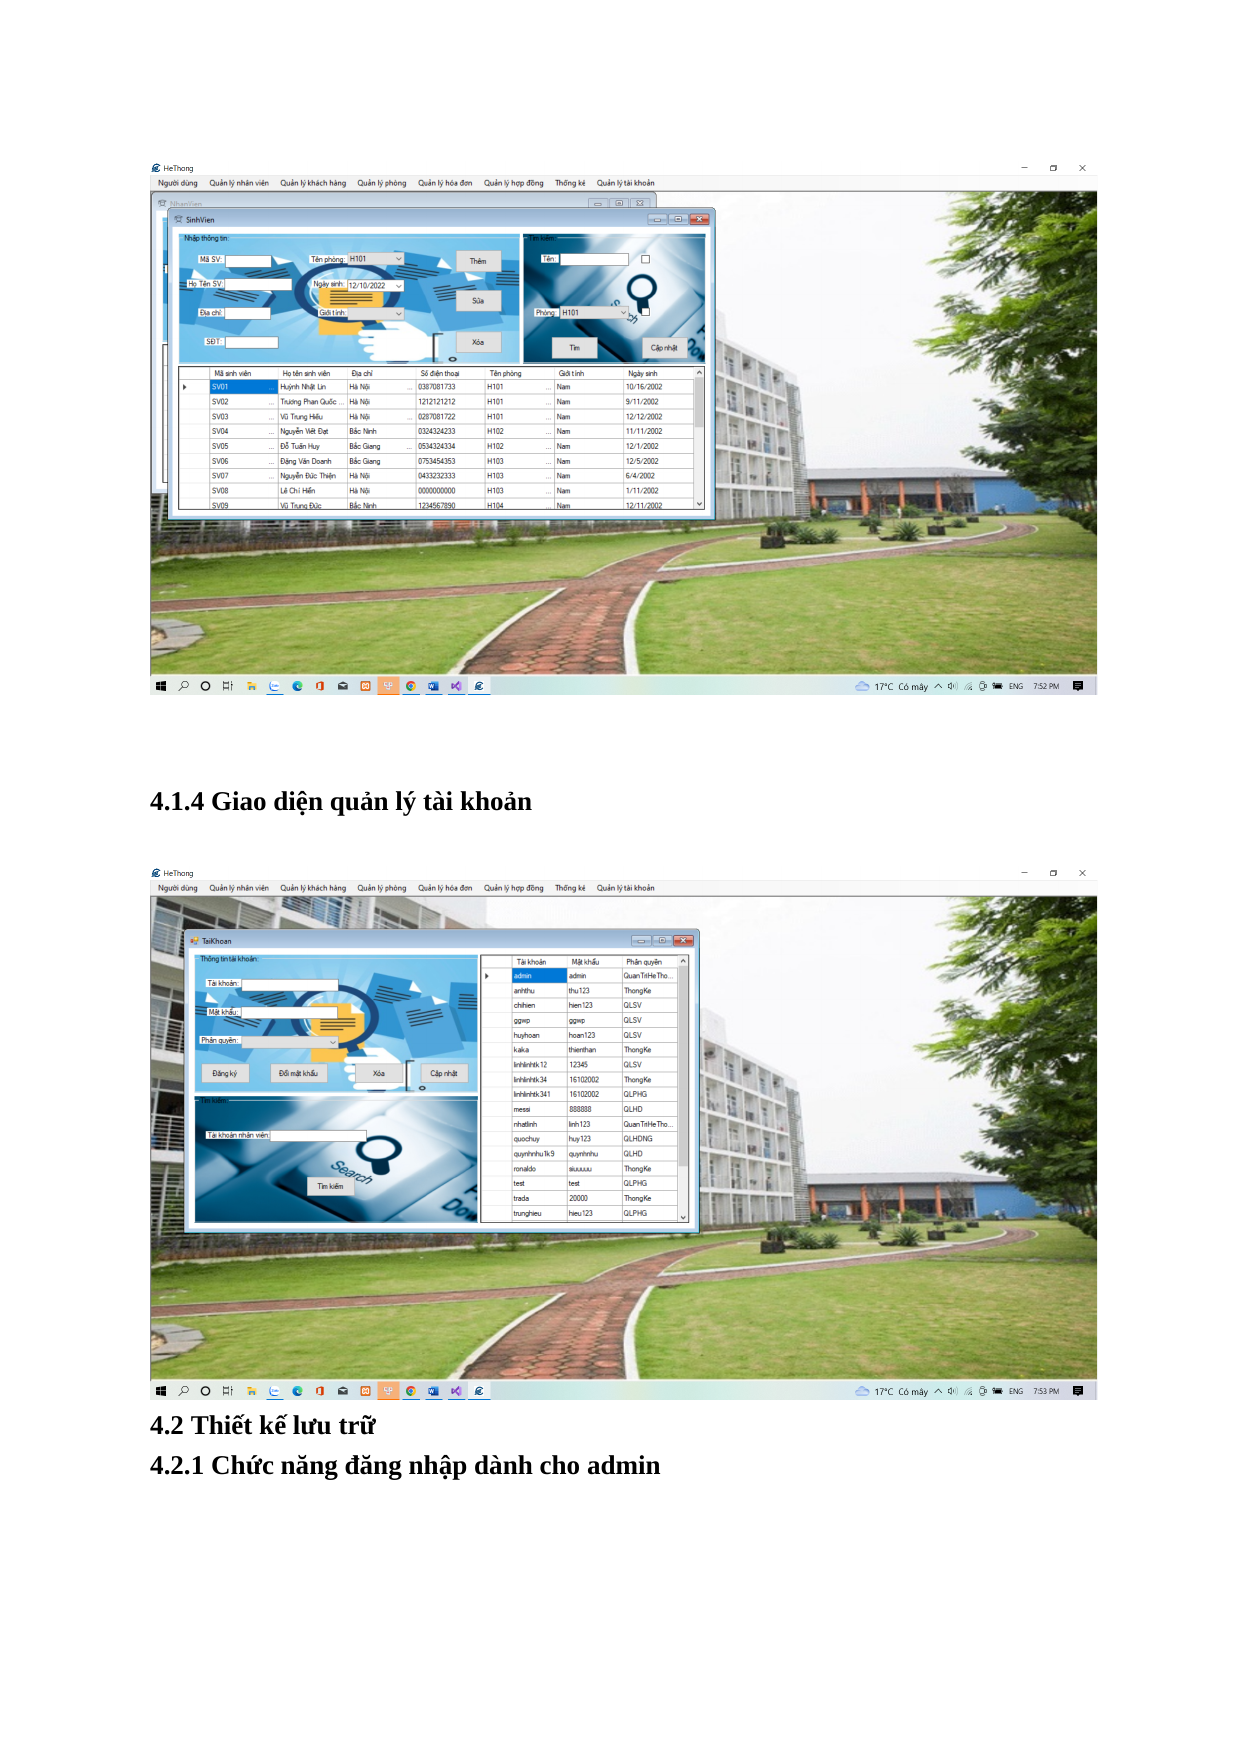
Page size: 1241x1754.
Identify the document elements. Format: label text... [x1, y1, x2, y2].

picture [150, 161, 1098, 695]
text 4.2.1 Chức năng đăng nhập dành cho admin [150, 1449, 1097, 1481]
text 4.1.4 Giao diện quản lý tài khoản [150, 785, 1097, 816]
text 4.2 Thiết kế lưu trữ [150, 1409, 1097, 1440]
picture [150, 866, 1098, 1400]
